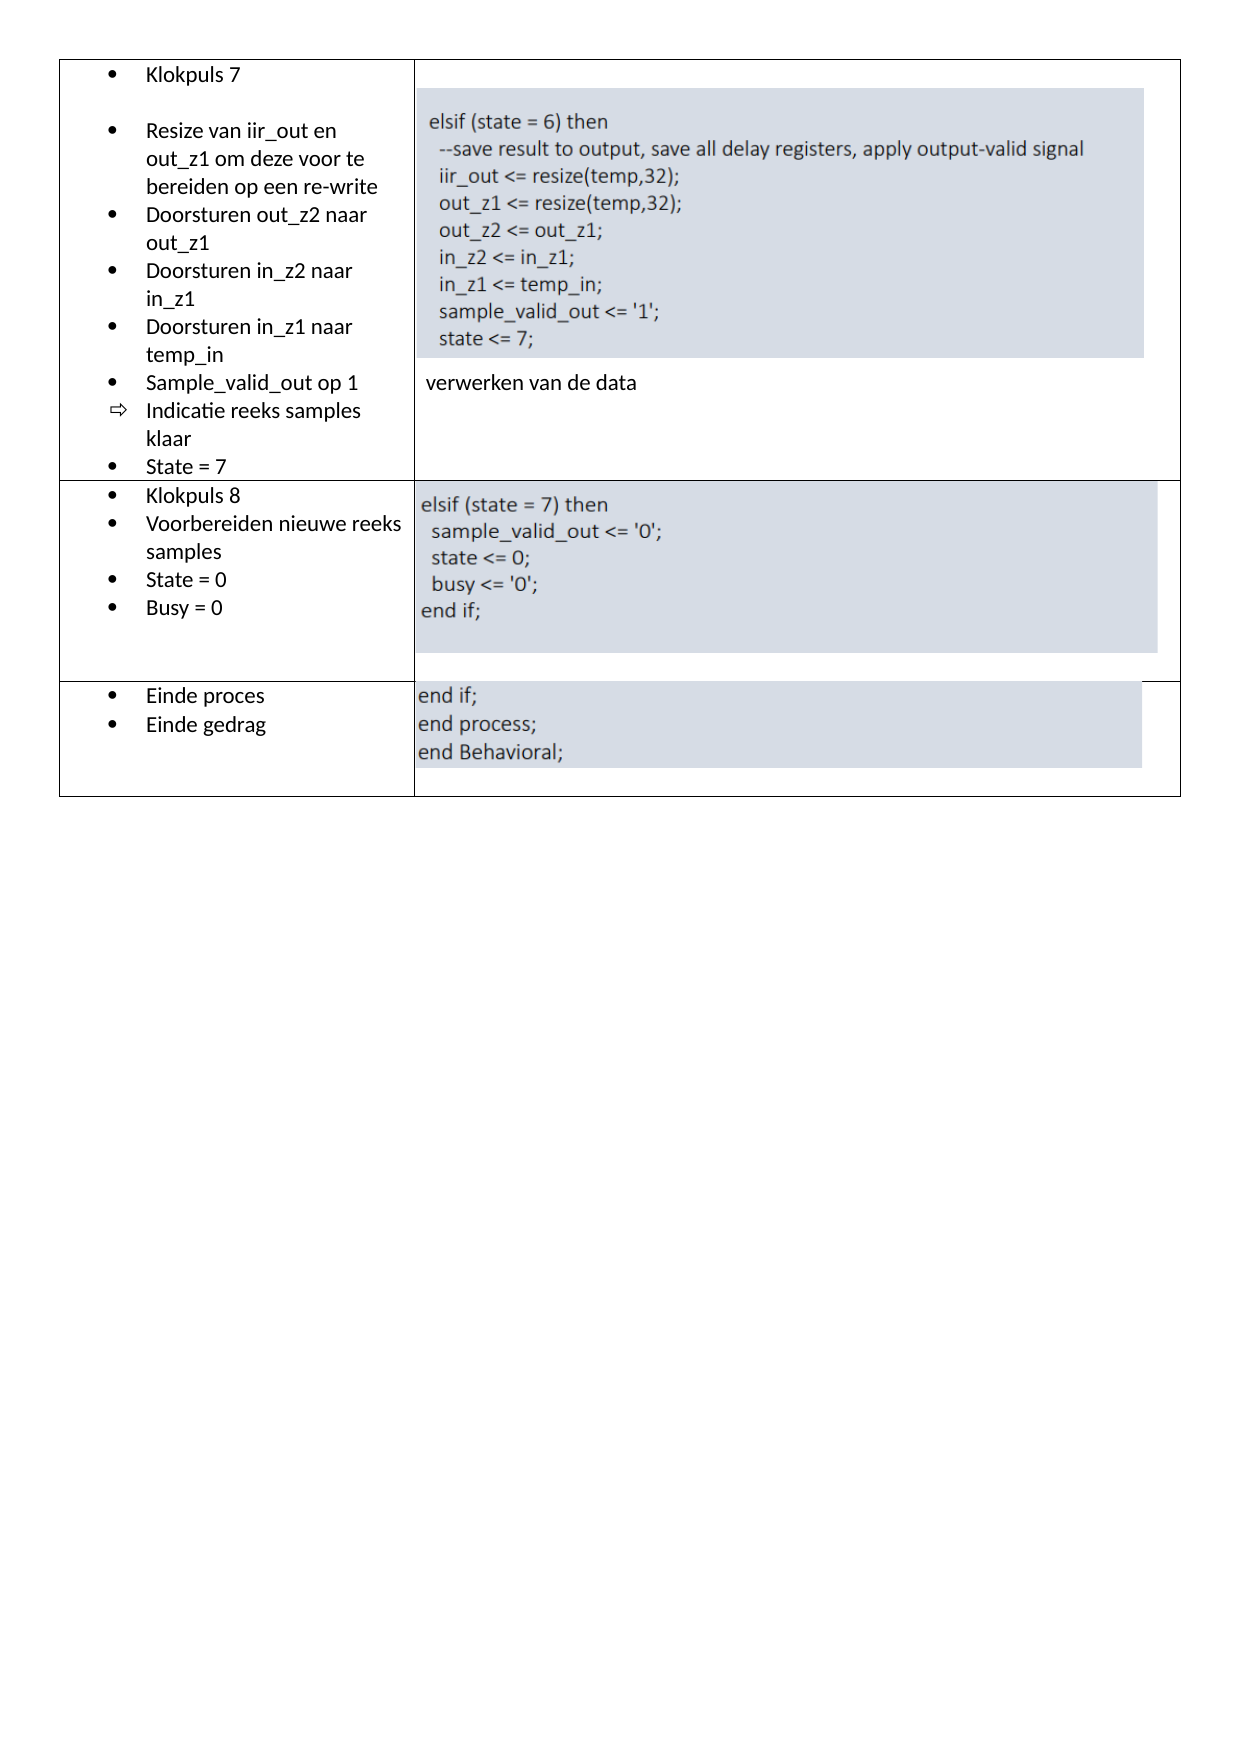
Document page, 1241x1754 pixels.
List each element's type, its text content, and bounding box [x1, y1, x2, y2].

table_cell Klokpuls 7 Resize van iir_out en out_z1 om deze voor te bereiden op een re-write Doorsturen out_z2 naar out_z1 Doorsturen in_z2 naar in_z1 Doorsturen in_z1 naar temp_in Sample_valid_out op 1 Indicatie reeks samples klaar State = 7 [60, 60, 414, 480]
picture [415, 681, 1143, 768]
table_cell [415, 481, 1180, 681]
table_cell verwerken van de data [415, 60, 1180, 480]
picture [415, 88, 1143, 357]
table_cell [415, 682, 1180, 796]
picture [415, 481, 1158, 653]
table_cell Klokpuls 8 Voorbereiden nieuwe reeks samples State = 0 Busy = 0 [60, 481, 414, 681]
table_cell Einde proces Einde gedrag [60, 682, 414, 796]
